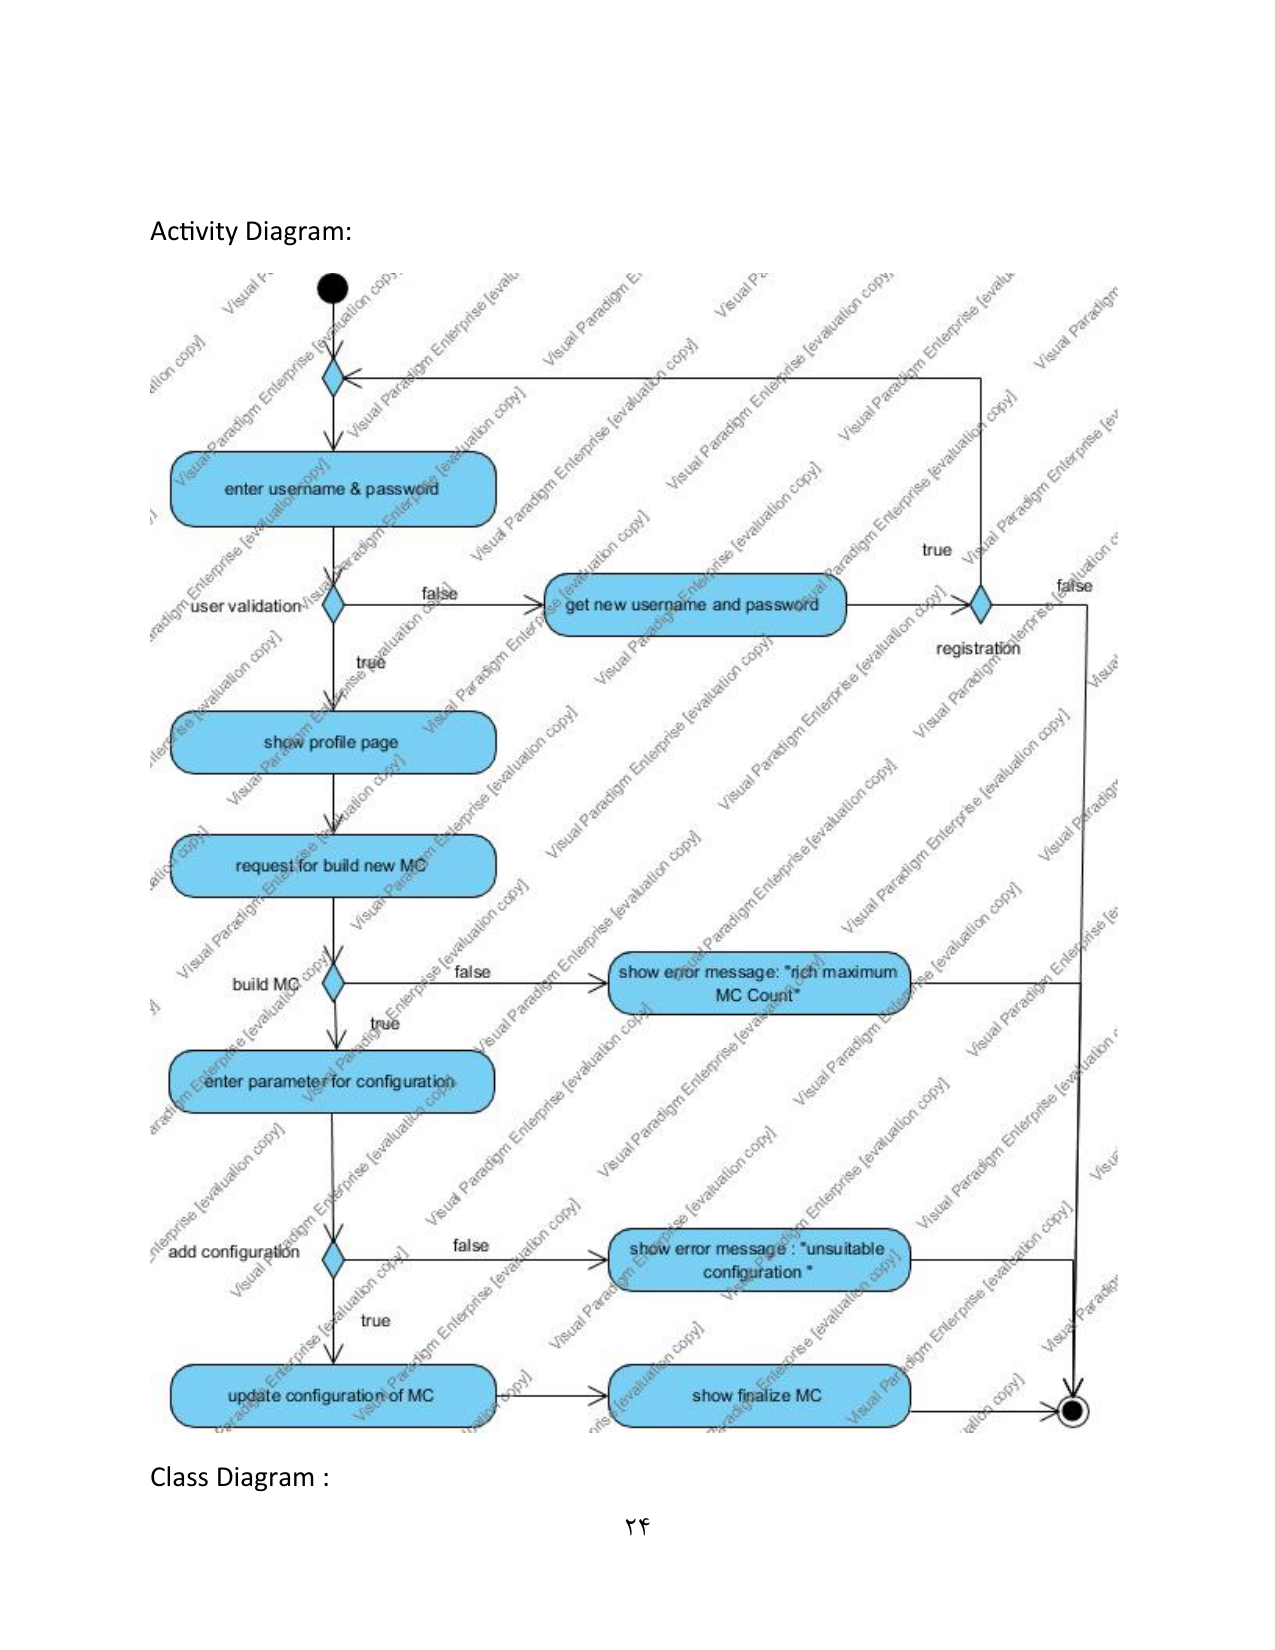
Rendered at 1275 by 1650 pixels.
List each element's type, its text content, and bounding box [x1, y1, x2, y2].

picture [150, 273, 1118, 1433]
text Class Diagram : [150, 1458, 1125, 1494]
text Activity Diagram: [150, 212, 1125, 247]
